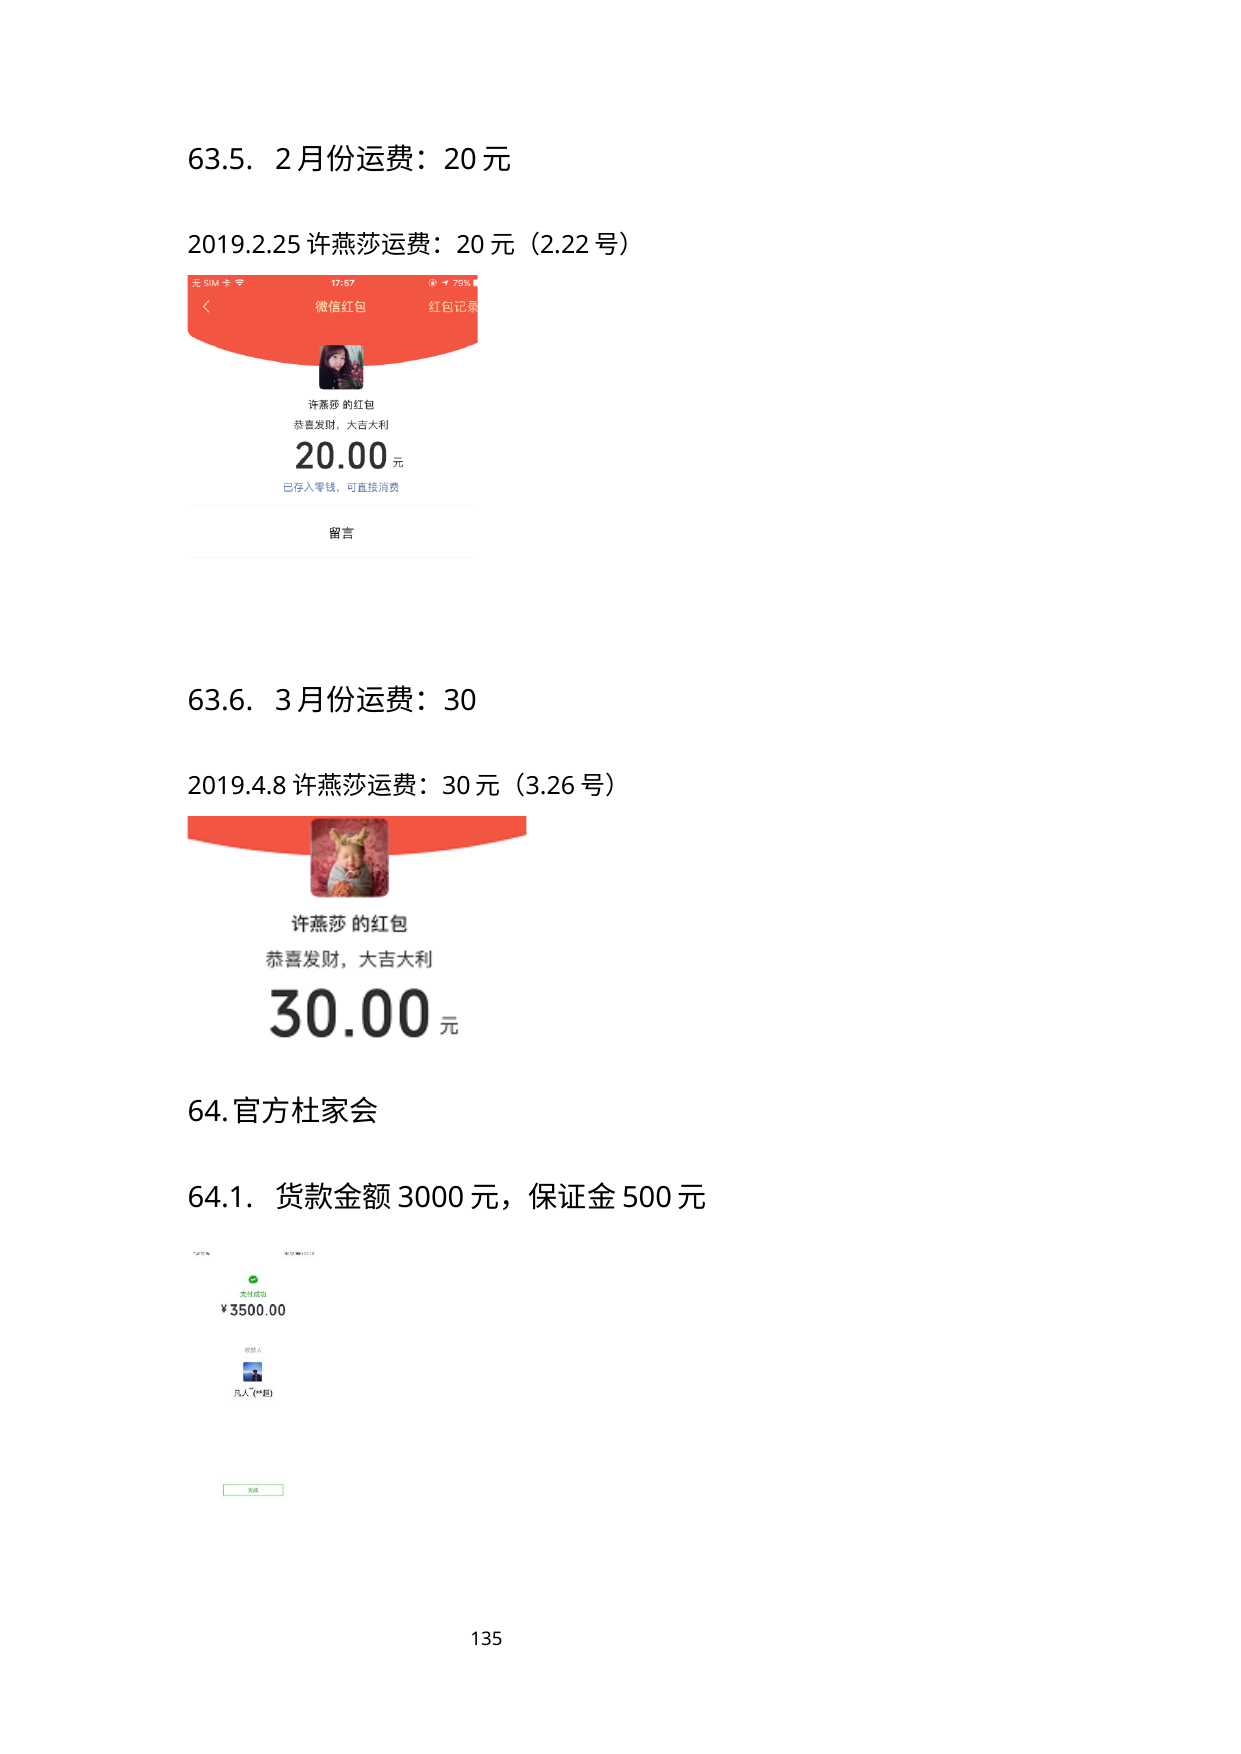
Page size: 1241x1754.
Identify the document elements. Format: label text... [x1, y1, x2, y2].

picture [187, 816, 527, 1061]
subtitle 2月份运费：20元 [187, 124, 1053, 189]
subtitle 官方杜家会 [187, 1076, 1053, 1141]
subtitle 货款金额3000元，保证金500元 [187, 1162, 1053, 1227]
picture [187, 1248, 319, 1521]
picture [187, 275, 478, 599]
subtitle 3月份运费：30 [187, 665, 1053, 730]
text 2019.4.8许燕莎运费：30元（3.26号） [187, 751, 1053, 816]
text 2019.2.25许燕莎运费：20元（2.22号） [187, 210, 1053, 275]
